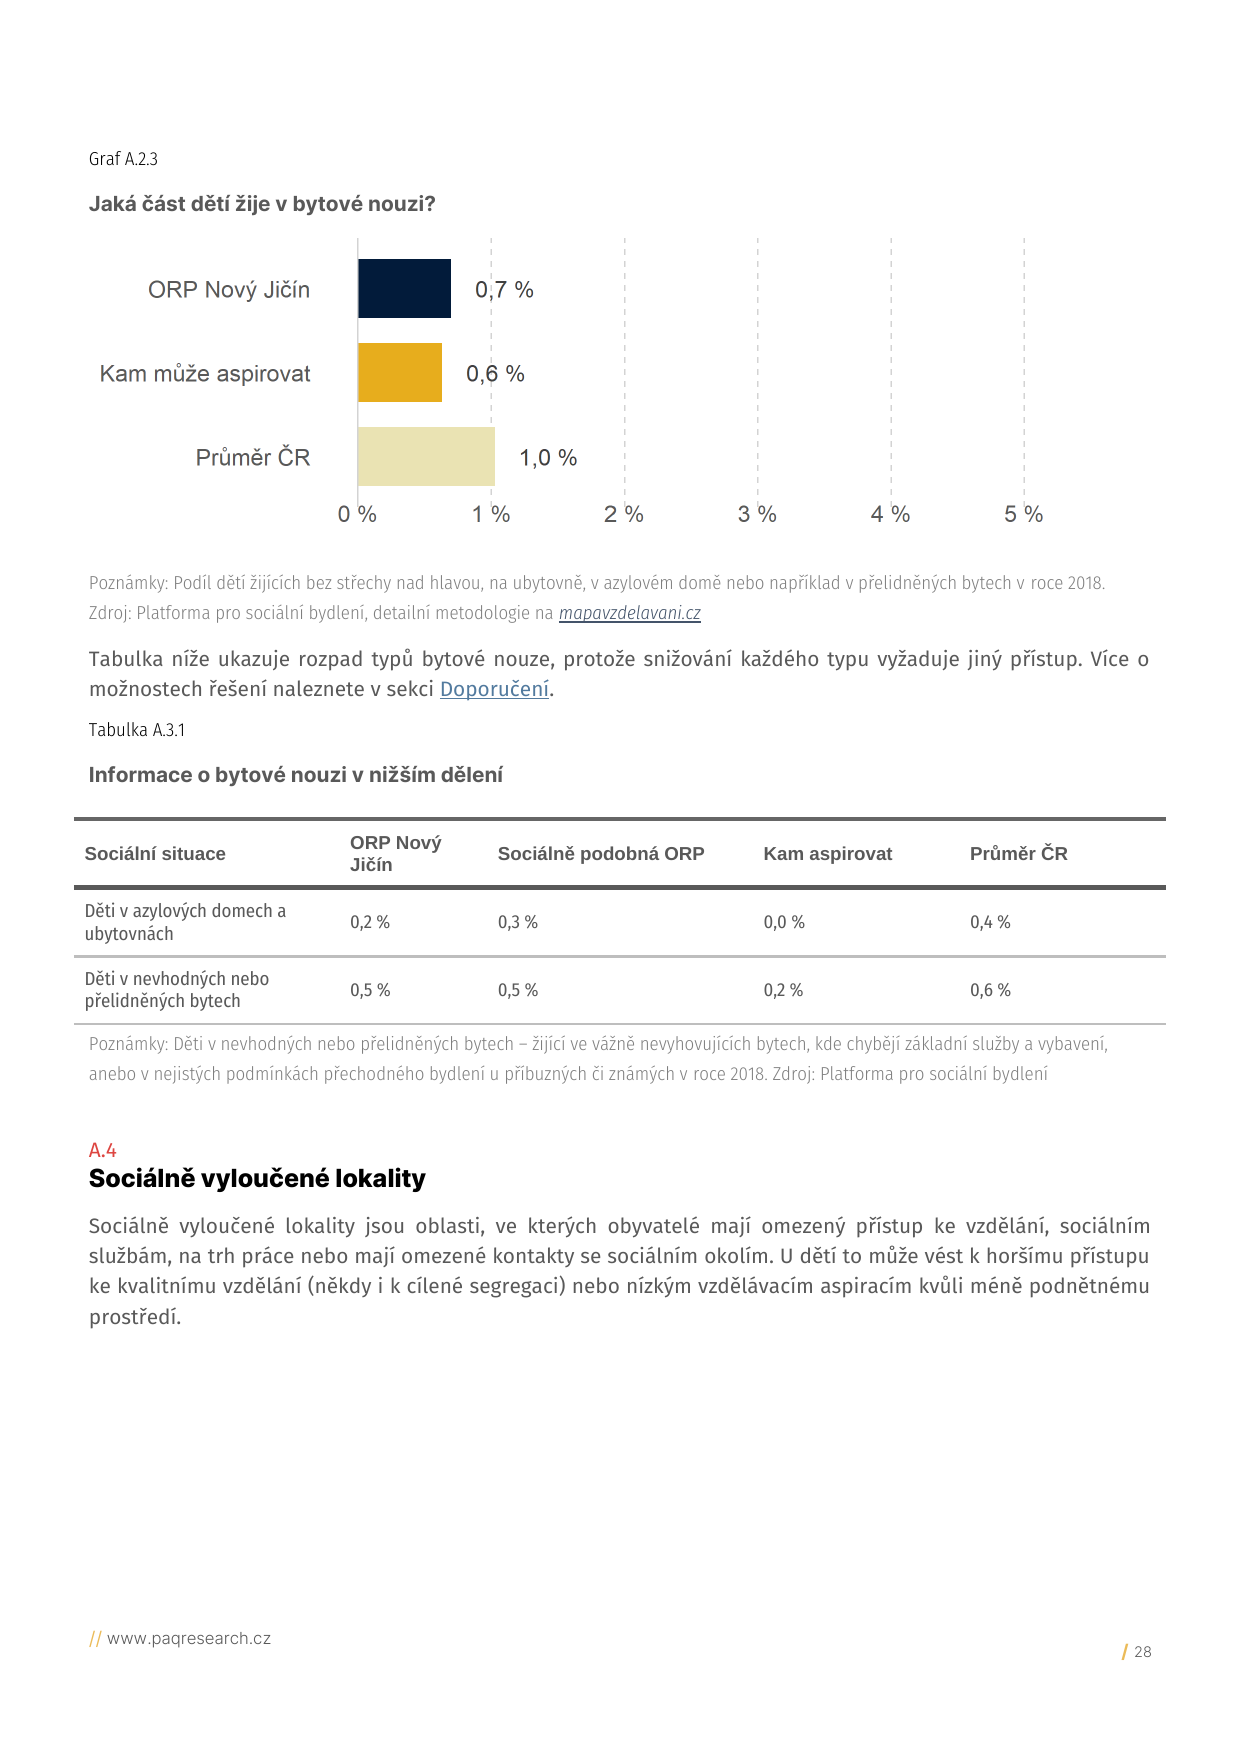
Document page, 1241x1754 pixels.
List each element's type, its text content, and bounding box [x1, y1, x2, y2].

table_cell Děti v azylových domech a ubytovnách [74, 890, 339, 955]
text Tabulka níže ukazuje rozpad typů bytové nouze, protože snižování každého typu vyžaduje jiný přístup. Více o možnostech řešení naleznete v sekci Doporučení. [89, 641, 1152, 702]
table_cell Děti v nevhodných nebo přelidněných bytech [74, 958, 339, 1023]
text Graf A.2.3 [89, 148, 1152, 170]
text A.4 [89, 1133, 1152, 1163]
table_cell 0,0 % [753, 890, 959, 955]
picture [88, 216, 1139, 548]
table_cell 0,2 % [340, 890, 487, 955]
subtitle Sociálně vyloučené lokality [89, 1163, 1152, 1193]
text Informace o bytové nouzi v nižším dělení [89, 757, 1152, 787]
table_header Sociální situace [74, 821, 339, 885]
text Sociálně vyloučené lokality jsou oblasti, ve kterých obyvatelé mají omezený přístup ke vzdělání, sociálním službám, na trh práce nebo mají omezené kontakty se sociálním okolím. U dětí to může vést k horšímu přístupu ke kvalitnímu vzdělání (někdy i k cílené segregaci) nebo nízkým vzdělávacím aspiracím kvůli méně podnětnému prostředí. [89, 1209, 1152, 1329]
text Jaká část dětí žije v bytové nouzi? [89, 186, 1152, 216]
table_header Kam aspirovat [753, 821, 959, 885]
table_header Sociálně podobná ORP [487, 821, 753, 885]
table_cell 0,4 % [960, 890, 1166, 955]
table_cell 0,3 % [487, 890, 753, 955]
table_header Průměr ČR [960, 821, 1166, 885]
text Poznámky: Podíl dětí žijících bez střechy nad hlavou, na ubytovně, v azylovém domě nebo například v přelidněných bytech v roce 2018. Zdroj: Platforma pro sociální bydlení, detailní metodologie na mapavzdelavani.cz [89, 564, 1152, 625]
table_cell 0,2 % [753, 958, 959, 1023]
table_header ORP Nový Jičín [340, 821, 487, 885]
text Tabulka A.3.1 [89, 718, 1152, 741]
table_cell 0,5 % [487, 958, 753, 1023]
table_cell 0,6 % [960, 958, 1166, 1023]
table_cell 0,5 % [340, 958, 487, 1023]
text Poznámky: Děti v nevhodných nebo přelidněných bytech – žijící ve vážně nevyhovujících bytech, kde chybějí základní služby a vybavení, anebo v nejistých podmínkách přechodného bydlení u příbuzných či známých v roce 2018. Zdroj: Platforma pro sociální bydlení [89, 1025, 1152, 1086]
